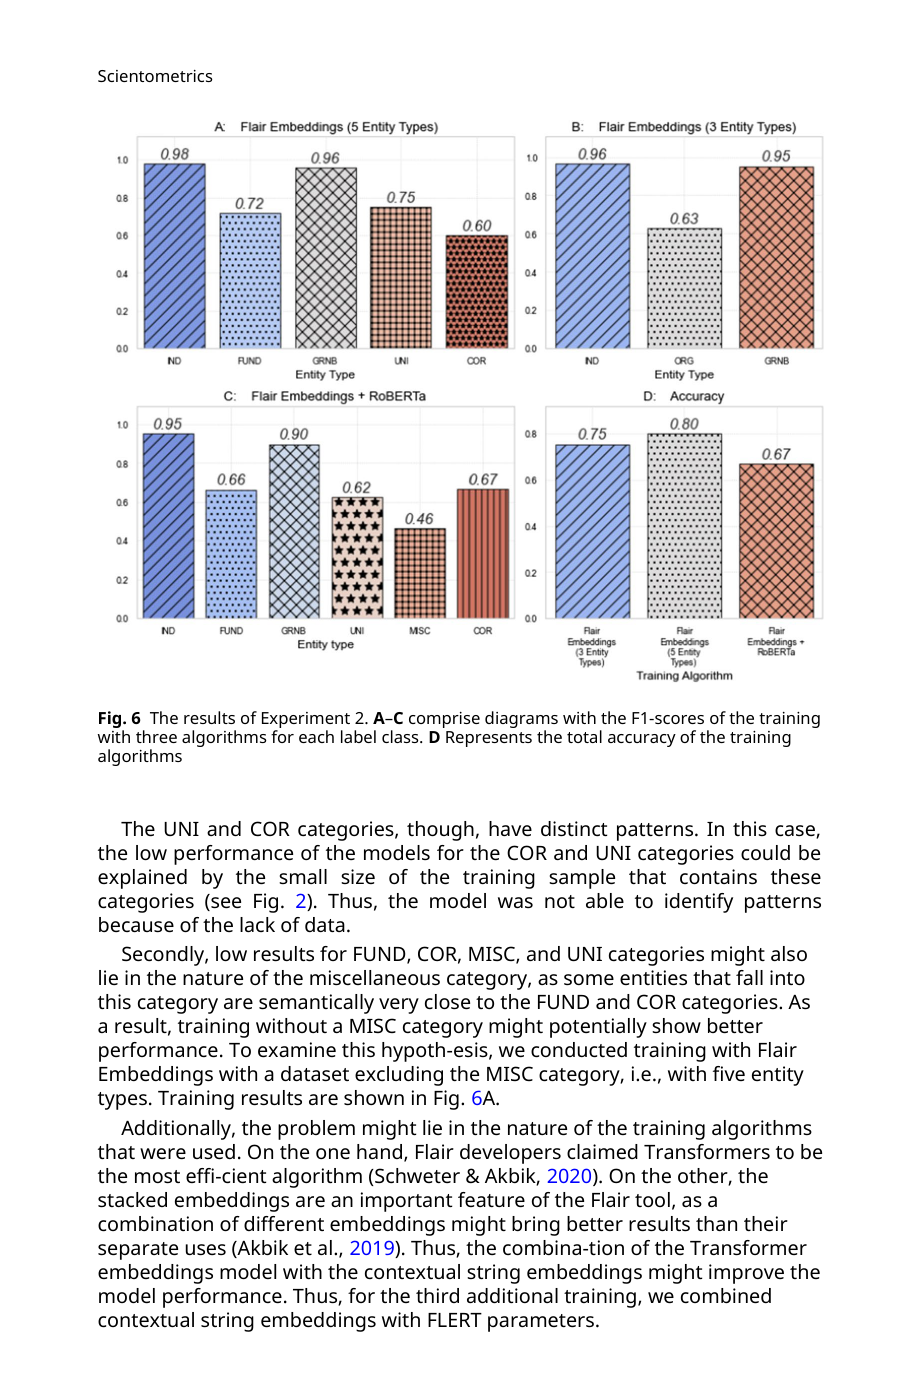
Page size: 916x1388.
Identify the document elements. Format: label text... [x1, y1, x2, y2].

text Secondly, low results for FUND, COR, MISC, and UNI categories might also lie in the nature of the miscellaneous category, as some entities that fall into this category are semantically very close to the FUND and COR categories. As a result, training without a MISC category might potentially show better performance. To examine this hypoth-esis, we conducted training with Flair Embeddings with a dataset excluding the MISC category, i.e., with five entity types. Training results are shown in Fig. 6A. [97, 943, 825, 1110]
text Scientometrics [97, 68, 825, 86]
text The UNI and COR categories, though, have distinct patterns. In this case, the low performance of the models for the COR and UNI categories could be explained by the small size of the training sample that contains these categories (see Fig. 2). Thus, the model was not able to identify patterns because of the lack of data. [97, 817, 823, 937]
picture [115, 120, 824, 683]
text Additionally, the problem might lie in the nature of the training algorithms that were used. On the one hand, Flair developers claimed Transformers to be the most effi-cient algorithm (Schweter & Akbik, 2020). On the other, the stacked embeddings are an important feature of the Flair tool, as a combination of different embeddings might bring better results than their separate uses (Akbik et al., 2019). Thus, the combina-tion of the Transformer embeddings model with the contextual string embeddings might improve the model performance. Thus, for the third additional training, we combined contextual string embeddings with FLERT parameters. [97, 1116, 825, 1332]
text Fig. 6 The results of Experiment 2. A–C comprise diagrams with the F1-scores of the training with three algorithms for each label class. D Represents the total accuracy of the training algorithms [97, 709, 825, 766]
